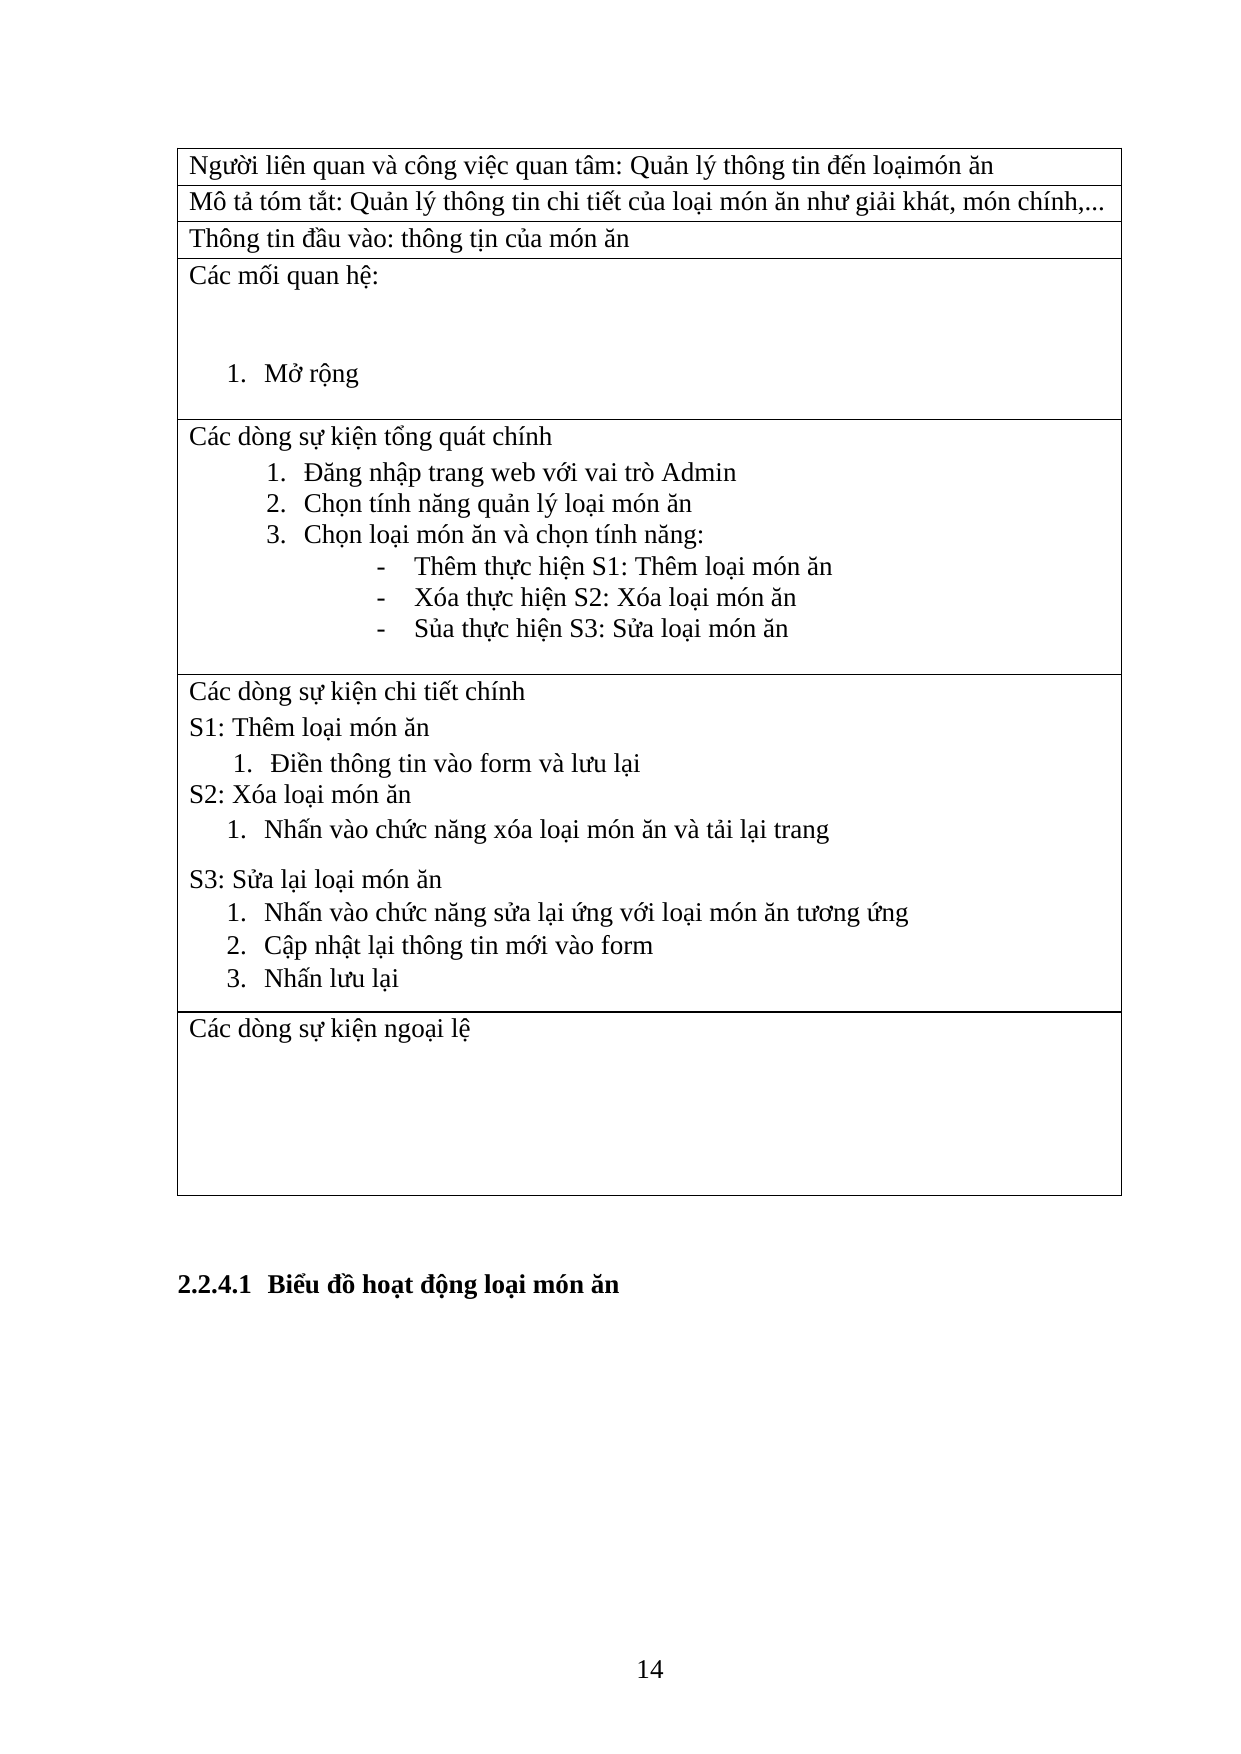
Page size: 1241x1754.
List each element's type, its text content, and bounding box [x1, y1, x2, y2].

table_cell Các mối quan hệ: Mở rộng [178, 259, 1121, 419]
table_cell Mô tả tóm tắt: Quản lý thông tin chi tiết của loại món ăn như giải khát, món chính,... [178, 186, 1121, 221]
table_cell Người liên quan và công việc quan tâm: Quản lý thông tin đến loạimón ăn [178, 149, 1121, 184]
list Biểu đồ hoạt động loại món ăn [177, 1268, 1122, 1299]
table_cell Các dòng sự kiện tổng quát chính Đăng nhập trang web với vai trò Admin Chọn tính năng quản lý loại món ăn Chọn loại món ăn và chọn tính năng: Thêm thực hiện S1: Thêm loại món ăn Xóa thực hiện S2: Xóa loại món ăn Sủa thực hiện S3: Sửa loại món ăn [178, 420, 1121, 674]
table_cell Các dòng sự kiện ngoại lệ [178, 1013, 1121, 1195]
table_cell Thông tin đầu vào: thông tịn của món ăn [178, 222, 1121, 258]
table_cell Các dòng sự kiện chi tiết chính S1: Thêm loại món ăn Điền thông tin vào form và lưu lại S2: Xóa loại món ăn Nhấn vào chức năng xóa loại món ăn và tải lại trang S3: Sửa lại loại món ăn Nhấn vào chức năng sửa lại ứng với loại món ăn tương ứng Cập nhật lại thông tin mới vào form Nhấn lưu lại [178, 675, 1121, 1011]
